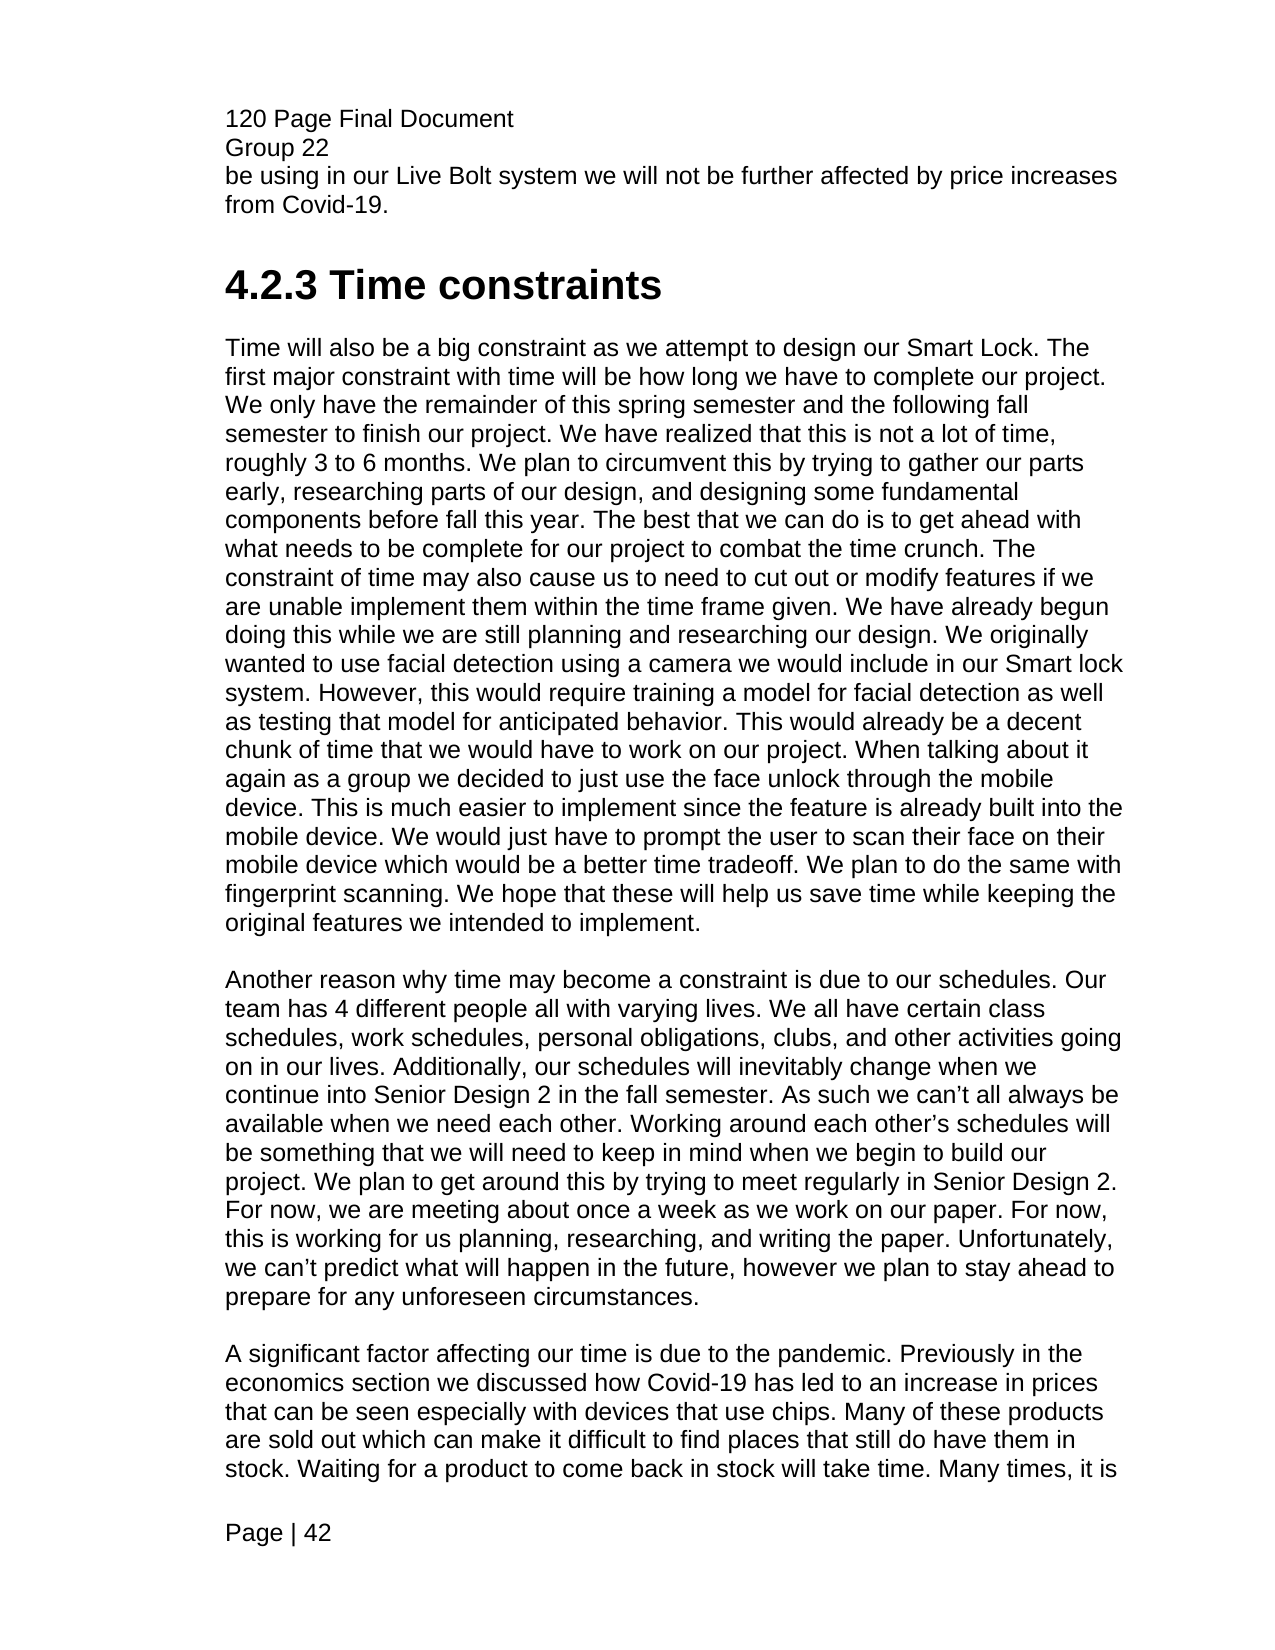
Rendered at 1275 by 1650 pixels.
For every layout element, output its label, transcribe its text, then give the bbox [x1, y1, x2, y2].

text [225, 1339, 1125, 1483]
text Another reason why time may become a constraint is due to our schedules. Our team has 4 different people all with varying lives. We all have certain class schedules, work schedules, personal obligations, clubs, and other activities going on in our lives. Additionally, our schedules will inevitably change when we continue into Senior Design 2 in the fall semester. As such we can’t all always be available when we need each other. Working around each other’s schedules will be something that we will need to keep in mind when we begin to build our project. We plan to get around this by trying to meet regularly in Senior Design 2. For now, we are meeting about once a week as we work on our paper. For now, this is working for us planning, researching, and writing the paper. Unfortunately, we can’t predict what will happen in the future, however we plan to stay ahead to prepare for any unforeseen circumstances. [225, 965, 1125, 1310]
text Time will also be a big constraint as we attempt to design our Smart Lock. The first major constraint with time will be how long we have to complete our project. We only have the remainder of this spring semester and the following fall semester to finish our project. We have realized that this is not a lot of time, roughly 3 to 6 months. We plan to circumvent this by trying to gather our parts early, researching parts of our design, and designing some fundamental components before fall this year. The best that we can do is to get ahead with what needs to be complete for our project to combat the time crunch. The constraint of time may also cause us to need to cut out or modify features if we are unable implement them within the time frame given. We have already begun doing this while we are still planning and researching our design. We originally wanted to use facial detection using a camera we would include in our Smart lock system. However, this would require training a model for facial detection as well as testing that model for anticipated behavior. This would already be a decent chunk of time that we would have to work on our project. When talking about it again as a group we decided to just use the face unlock through the mobile device. This is much easier to implement since the feature is already built into the mobile device. We would just have to prompt the user to scan their face on their mobile device which would be a better time tradeoff. We plan to do the same with fingerprint scanning. We hope that these will help us save time while keeping the original features we intended to implement. [225, 333, 1125, 937]
subtitle 4.2.3 Time constraints [225, 260, 1125, 308]
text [225, 161, 1125, 219]
